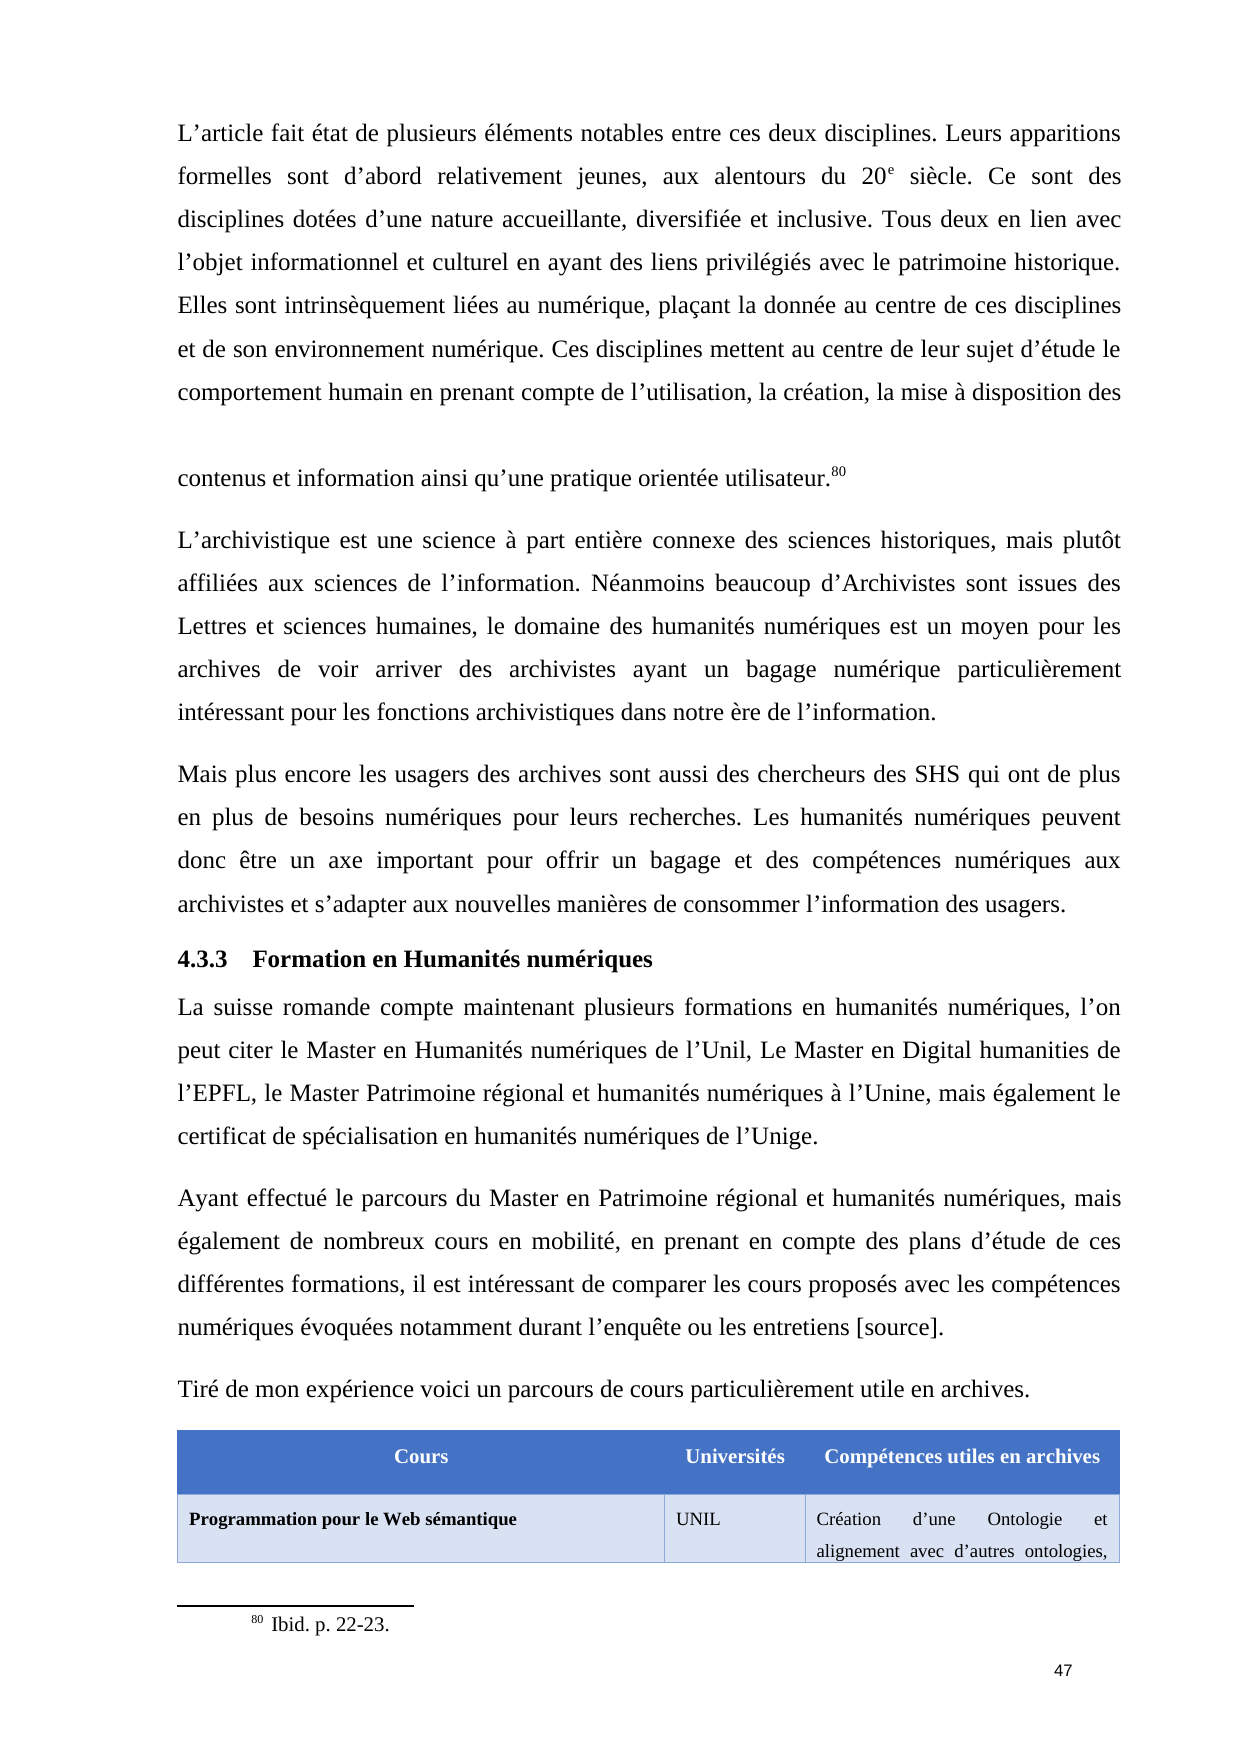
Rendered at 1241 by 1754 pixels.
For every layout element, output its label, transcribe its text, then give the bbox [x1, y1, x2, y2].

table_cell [806, 1495, 1119, 1562]
table_header Universités [665, 1431, 805, 1494]
text L’article fait état de plusieurs éléments notables entre ces deux disciplines. Leurs apparitions formelles sont d’abord relativement jeunes, aux alentours du 20e siècle. Ce sont des disciplines dotées d’une nature accueillante, diversifiée et inclusive. Tous deux en lien avec l’objet informationnel et culturel en ayant des liens privilégiés avec le patrimoine historique. Elles sont intrinsèquement liées au numérique, plaçant la donnée au centre de ces disciplines et de son environnement numérique. Ces disciplines mettent au centre de leur sujet d’étude le comportement humain en prenant compte de l’utilisation, la création, la mise à disposition des contenus et information ainsi qu’une pratique orientée utilisateur. [177, 118, 1122, 492]
text Ayant effectué le parcours du Master en Patrimoine régional et humanités numériques, mais également de nombreux cours en mobilité, en prenant en compte des plans d’étude de ces différentes formations, il est intéressant de comparer les cours proposés avec les compétences numériques évoquées notamment durant l’enquête ou les entretiens [source]. [177, 1183, 1122, 1341]
table_header Compétences utiles en archives [806, 1431, 1119, 1494]
table_cell UNIL [665, 1495, 805, 1562]
text L’archivistique est une science à part entière connexe des sciences historiques, mais plutôt affiliées aux sciences de l’information. Néanmoins beaucoup d’Archivistes sont issues des Lettres et sciences humaines, le domaine des humanités numériques est un moyen pour les archives de voir arriver des archivistes ayant un bagage numérique particulièrement intéressant pour les fonctions archivistiques dans notre ère de l’information. [177, 525, 1122, 726]
text Tiré de mon expérience voici un parcours de cours particulièrement utile en archives. [177, 1374, 1122, 1403]
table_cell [178, 1495, 664, 1562]
table_header Cours [178, 1431, 664, 1494]
text La suisse romande compte maintenant plusieurs formations en humanités numériques, l’on peut citer le Master en Humanités numériques de l’Unil, Le Master en Digital humanities de l’EPFL, le Master Patrimoine régional et humanités numériques à l’Unine, mais également le certificat de spécialisation en humanités numériques de l’Unige. [177, 992, 1122, 1150]
subtitle Formation en Humanités numériques [177, 944, 1122, 973]
text Mais plus encore les usagers des archives sont aussi des chercheurs des SHS qui ont de plus en plus de besoins numériques pour leurs recherches. Les humanités numériques peuvent donc être un axe important pour offrir un bagage et des compétences numériques aux archivistes et s’adapter aux nouvelles manières de consommer l’information des usagers. [177, 759, 1122, 917]
